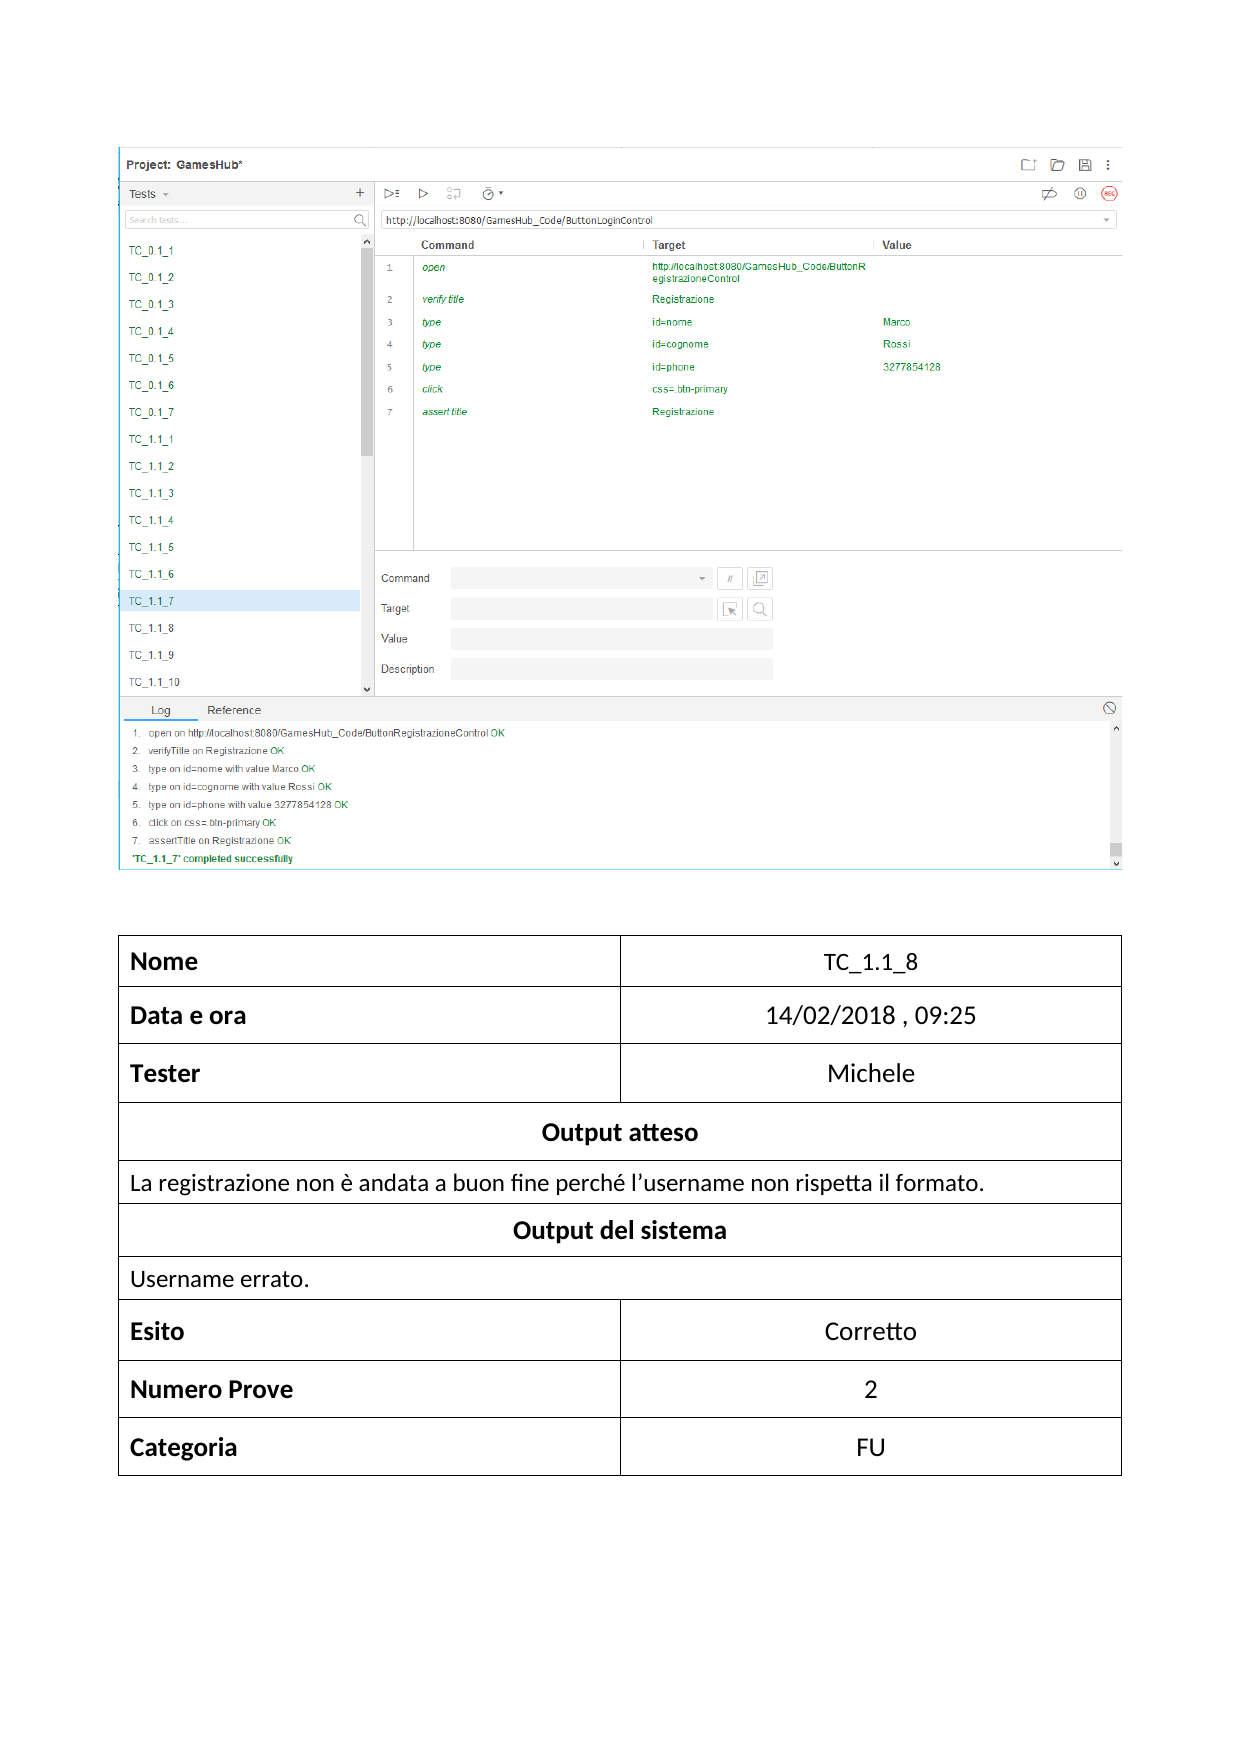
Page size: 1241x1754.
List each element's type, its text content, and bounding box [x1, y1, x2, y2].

table_cell Numero Prove [119, 1361, 620, 1417]
table_cell La registrazione non è andata a buon fine perché l’username non rispetta il formato. [119, 1161, 1121, 1203]
table_cell Categoria [119, 1418, 620, 1475]
table_cell Esito [119, 1300, 620, 1360]
table_cell 14/02/2018 , 09:25 [621, 987, 1121, 1043]
table_cell Output del sistema [119, 1204, 1121, 1256]
table_cell Michele [621, 1044, 1121, 1102]
table_cell FU [621, 1418, 1121, 1475]
table_cell 2 [621, 1361, 1121, 1417]
table_header Nome [119, 936, 620, 986]
table_header TC_1.1_8 [621, 936, 1121, 986]
table_cell Data e ora [119, 987, 620, 1043]
table_cell Tester [119, 1044, 620, 1102]
table_cell Username errato. [119, 1257, 1121, 1299]
table_cell Corretto [621, 1300, 1121, 1360]
table_cell Output atteso [119, 1103, 1121, 1160]
picture [121, 147, 1123, 870]
